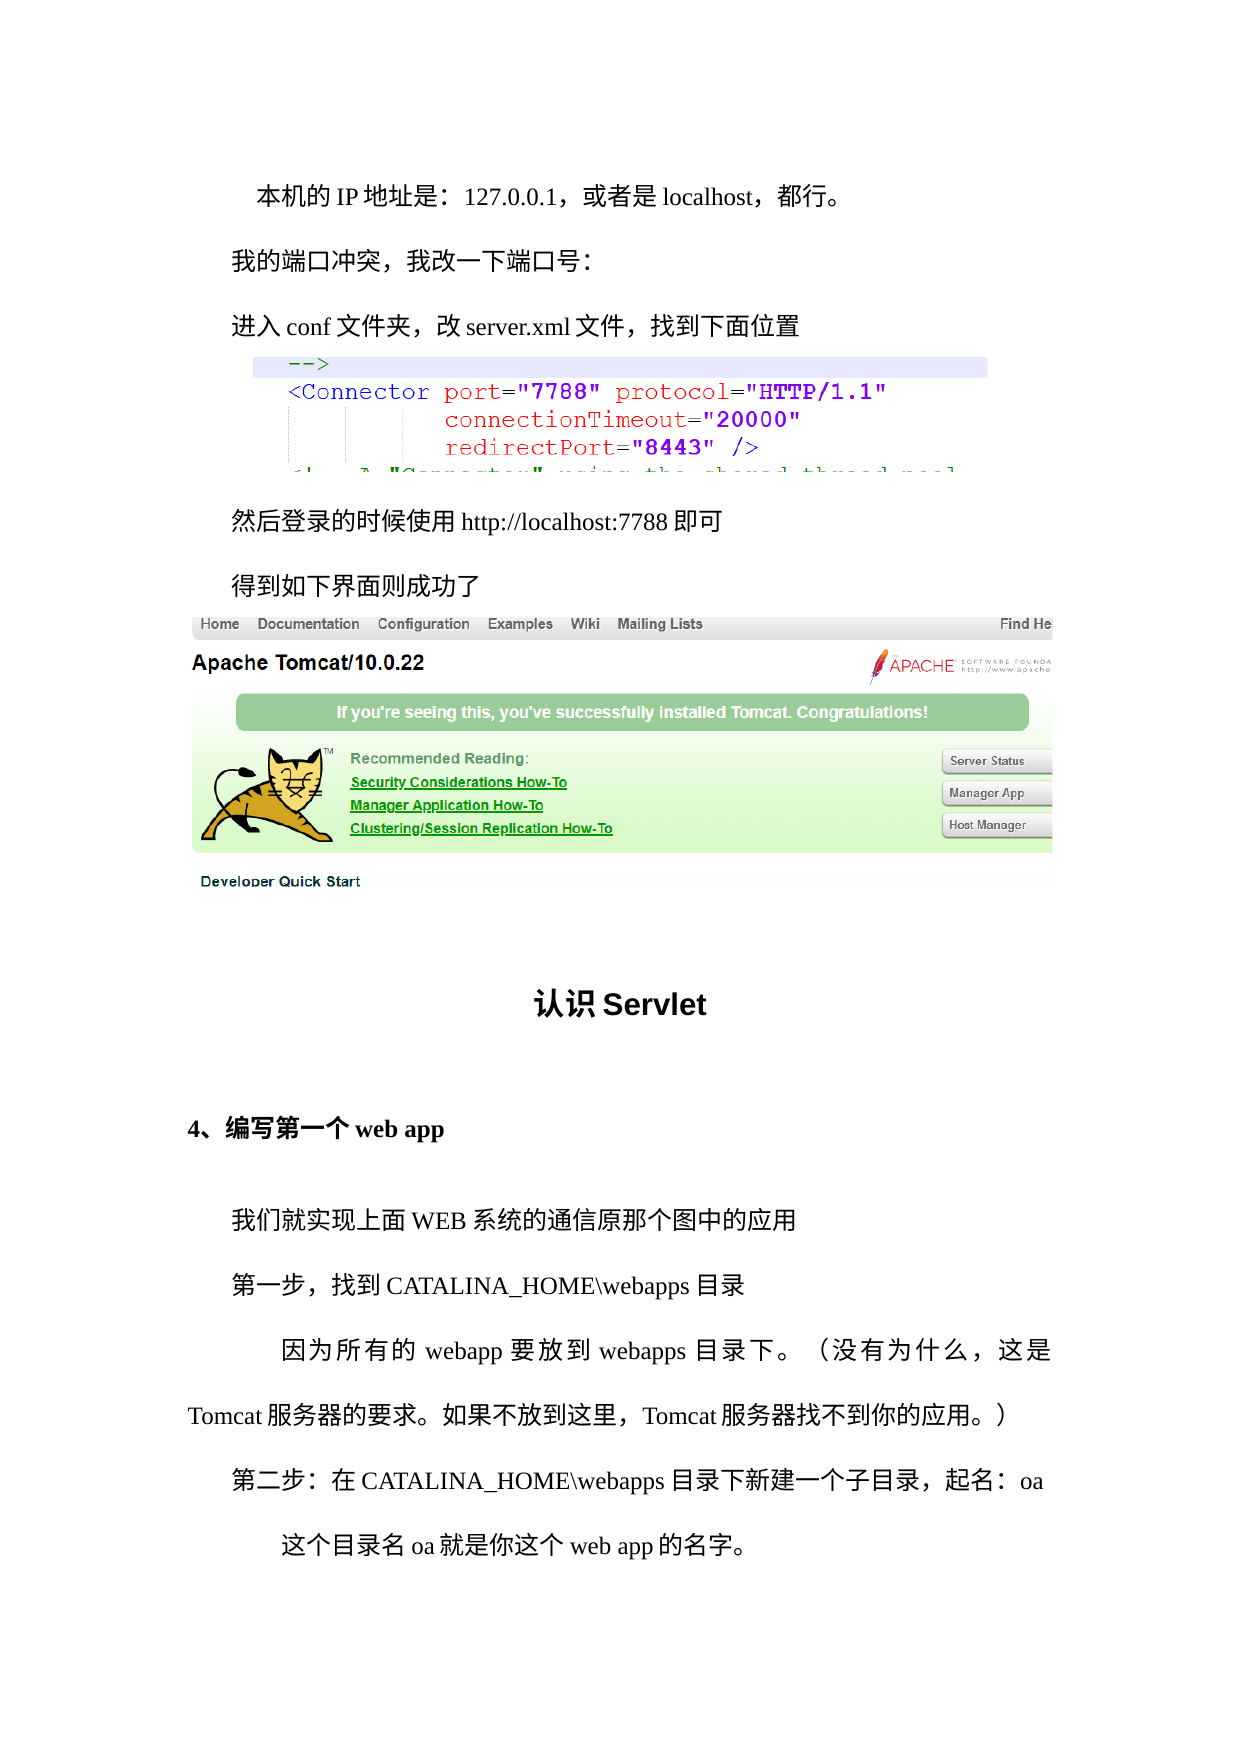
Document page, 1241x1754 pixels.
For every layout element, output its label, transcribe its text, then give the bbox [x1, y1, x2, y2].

text 然后登录的时候使用http://localhost:7788即可 [187, 487, 1053, 552]
text 我的端口冲突，我改一下端口号： [187, 227, 1053, 292]
text 得到如下界面则成功了 [187, 552, 1053, 617]
text 进入conf文件夹，改server.xml文件，找到下面位置 [187, 292, 1053, 357]
subtitle 4、编写第一个web app [187, 1094, 1053, 1159]
picture [187, 617, 1053, 887]
subtitle 认识Servlet [187, 969, 1053, 1034]
text 本机的IP地址是：127.0.0.1，或者是localhost，都行。 [187, 162, 1053, 227]
text 第二步：在CATALINA_HOME\webapps目录下新建一个子目录，起名：oa [187, 1446, 1053, 1511]
picture [252, 357, 988, 472]
text 第一步，找到CATALINA_HOME\webapps目录 [187, 1251, 1053, 1316]
text 因为所有的webapp要放到webapps目录下。（没有为什么，这是Tomcat服务器的要求。如果不放到这里，Tomcat服务器找不到你的应用。） [187, 1316, 1053, 1446]
text 我们就实现上面WEB系统的通信原那个图中的应用 [187, 1186, 1053, 1251]
text 这个目录名oa就是你这个web app的名字。 [187, 1511, 1053, 1576]
